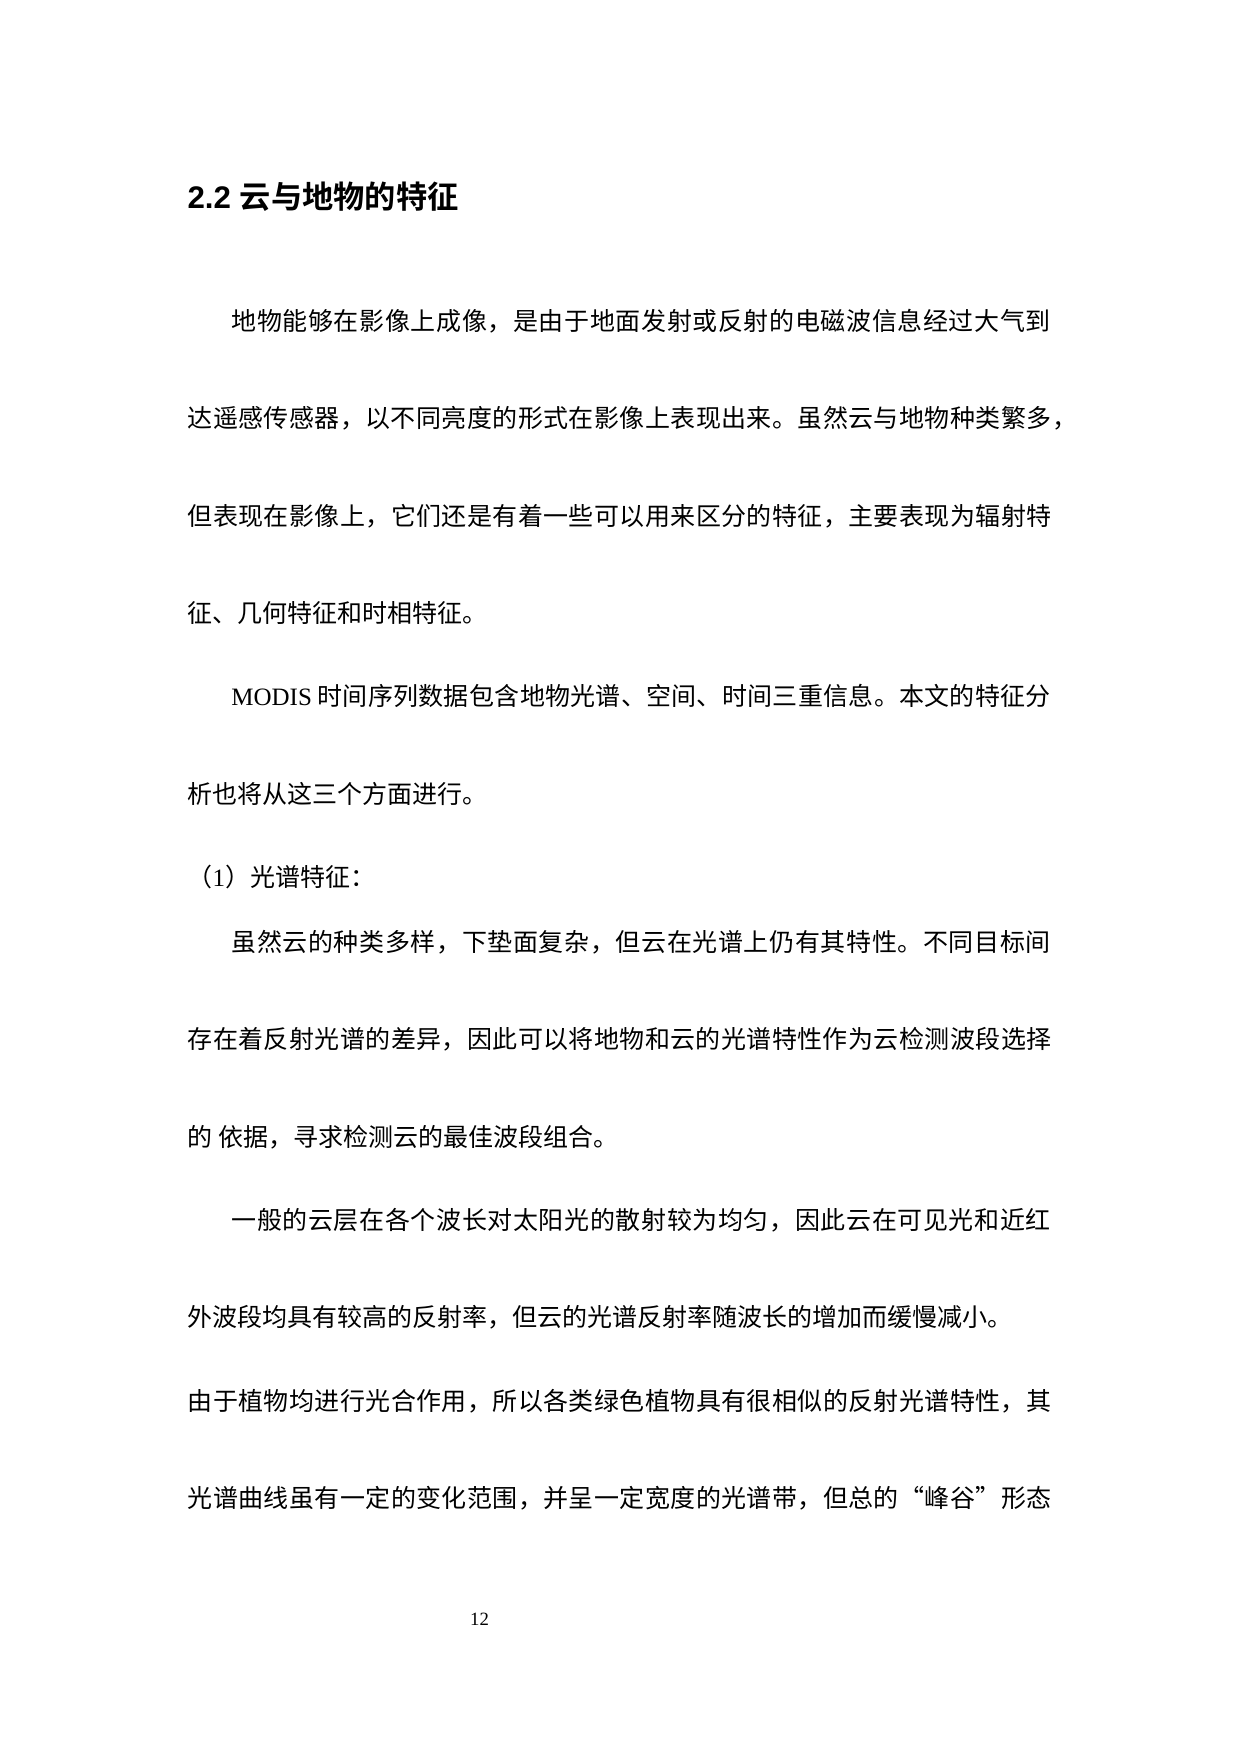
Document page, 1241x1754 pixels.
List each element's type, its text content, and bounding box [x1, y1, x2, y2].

text 地物能够在影像上成像，是由于地面发射或反射的电磁波信息经过大气到达遥感传感器，以不同亮度的形式在影像上表现出来。虽然云与地物种类繁多，但表现在影像上，它们还是有着一些可以用来区分的特征，主要表现为辐射特征、几何特征和时相特征。 [187, 287, 1053, 644]
subtitle 2.2 云与地物的特征 [187, 162, 1053, 227]
text 一般的云层在各个波长对太阳光的散射较为均匀，因此云在可见光和近红外波段均具有较高的反射率，但云的光谱反射率随波长的增加而缓慢减小。 [187, 1186, 1053, 1348]
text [187, 1367, 1053, 1529]
text （1）光谱特征： [187, 843, 1053, 908]
text 虽然云的种类多样，下垫面复杂，但云在光谱上仍有其特性。不同目标间存在着反射光谱的差异，因此可以将地物和云的光谱特性作为云检测波段选择的 依据，寻求检测云的最佳波段组合。 [187, 908, 1053, 1168]
text MODIS时间序列数据包含地物光谱、空间、时间三重信息。本文的特征分析也将从这三个方面进行。 [187, 662, 1053, 825]
